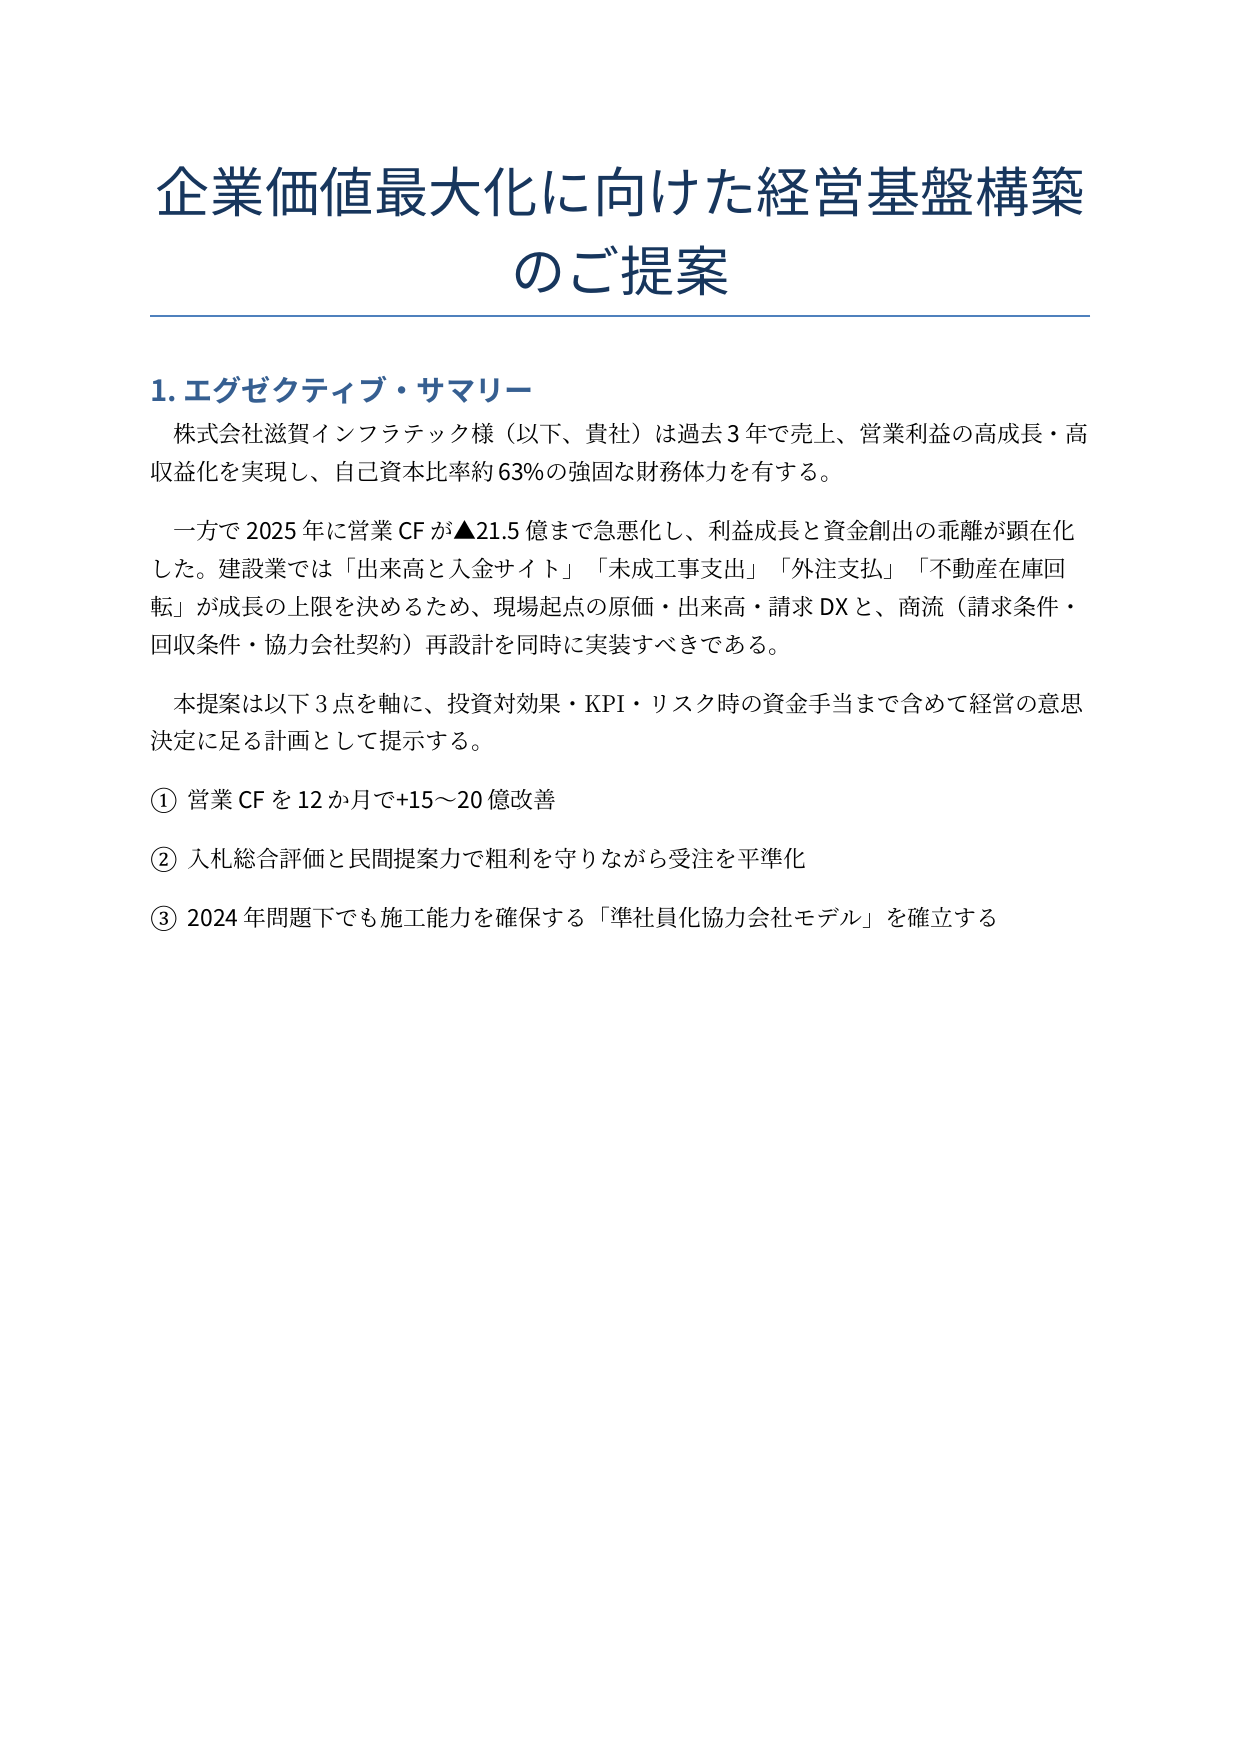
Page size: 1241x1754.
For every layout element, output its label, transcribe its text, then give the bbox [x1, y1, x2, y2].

text 本提案は以下3点を軸に、投資対効果・KPI・リスク時の資金手当まで含めて経営の意思決定に足る計画として提示する。 [150, 686, 1090, 756]
subtitle 1. エグゼクティブ・サマリー [150, 367, 1090, 409]
list 2024年問題下でも施工能力を確保する「準社員化協力会社モデル」を確立する [150, 900, 1090, 933]
text 一方で2025年に営業CFが▲21.5億まで急悪化し、利益成長と資金創出の乖離が顕在化した。建設業では「出来高と入金サイト」「未成工事支出」「外注支払」「不動産在庫回転」が成長の上限を決めるため、現場起点の原価・出来高・請求DXと、商流（請求条件・回収条件・協力会社契約）再設計を同時に実装すべきである。 [150, 513, 1090, 660]
list 入札総合評価と民間提案力で粗利を守りながら受注を平準化 [150, 841, 1090, 874]
title 企業価値最大化に向けた経営基盤構築のご提案 [150, 150, 1090, 315]
list 営業CFを12か月で+15〜20億改善 [150, 782, 1090, 815]
text 株式会社滋賀インフラテック様（以下、貴社）は過去3年で売上、営業利益の高成長・高収益化を実現し、自己資本比率約63%の強固な財務体力を有する。 [150, 416, 1090, 487]
